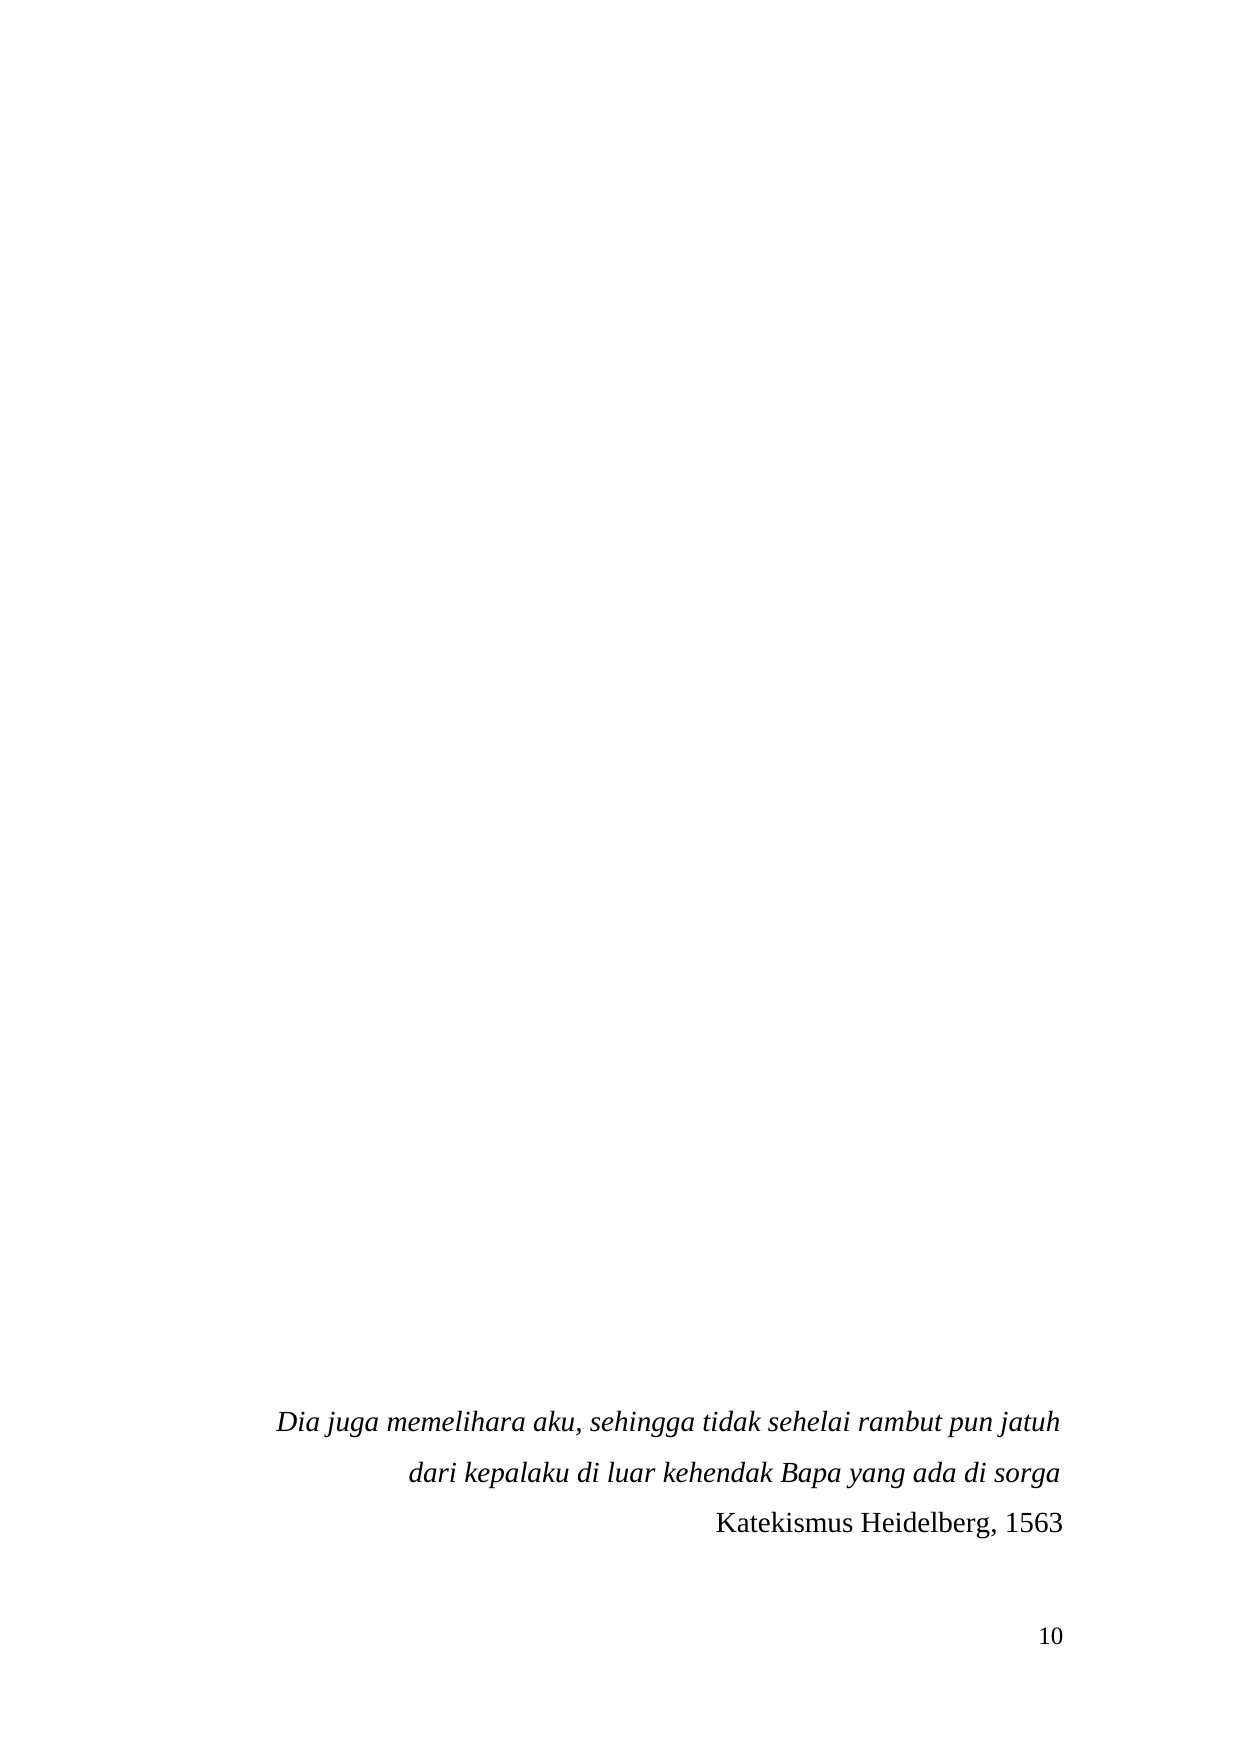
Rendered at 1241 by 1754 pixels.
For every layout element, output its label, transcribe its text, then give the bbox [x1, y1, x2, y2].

text Dia juga memelihara aku, sehingga tidak sehelai rambut pun jatuh dari kepalaku di luar kehendak Bapa yang ada di sorga [236, 1404, 1063, 1488]
text Katekismus Heidelberg, 1563 [236, 1505, 1063, 1538]
